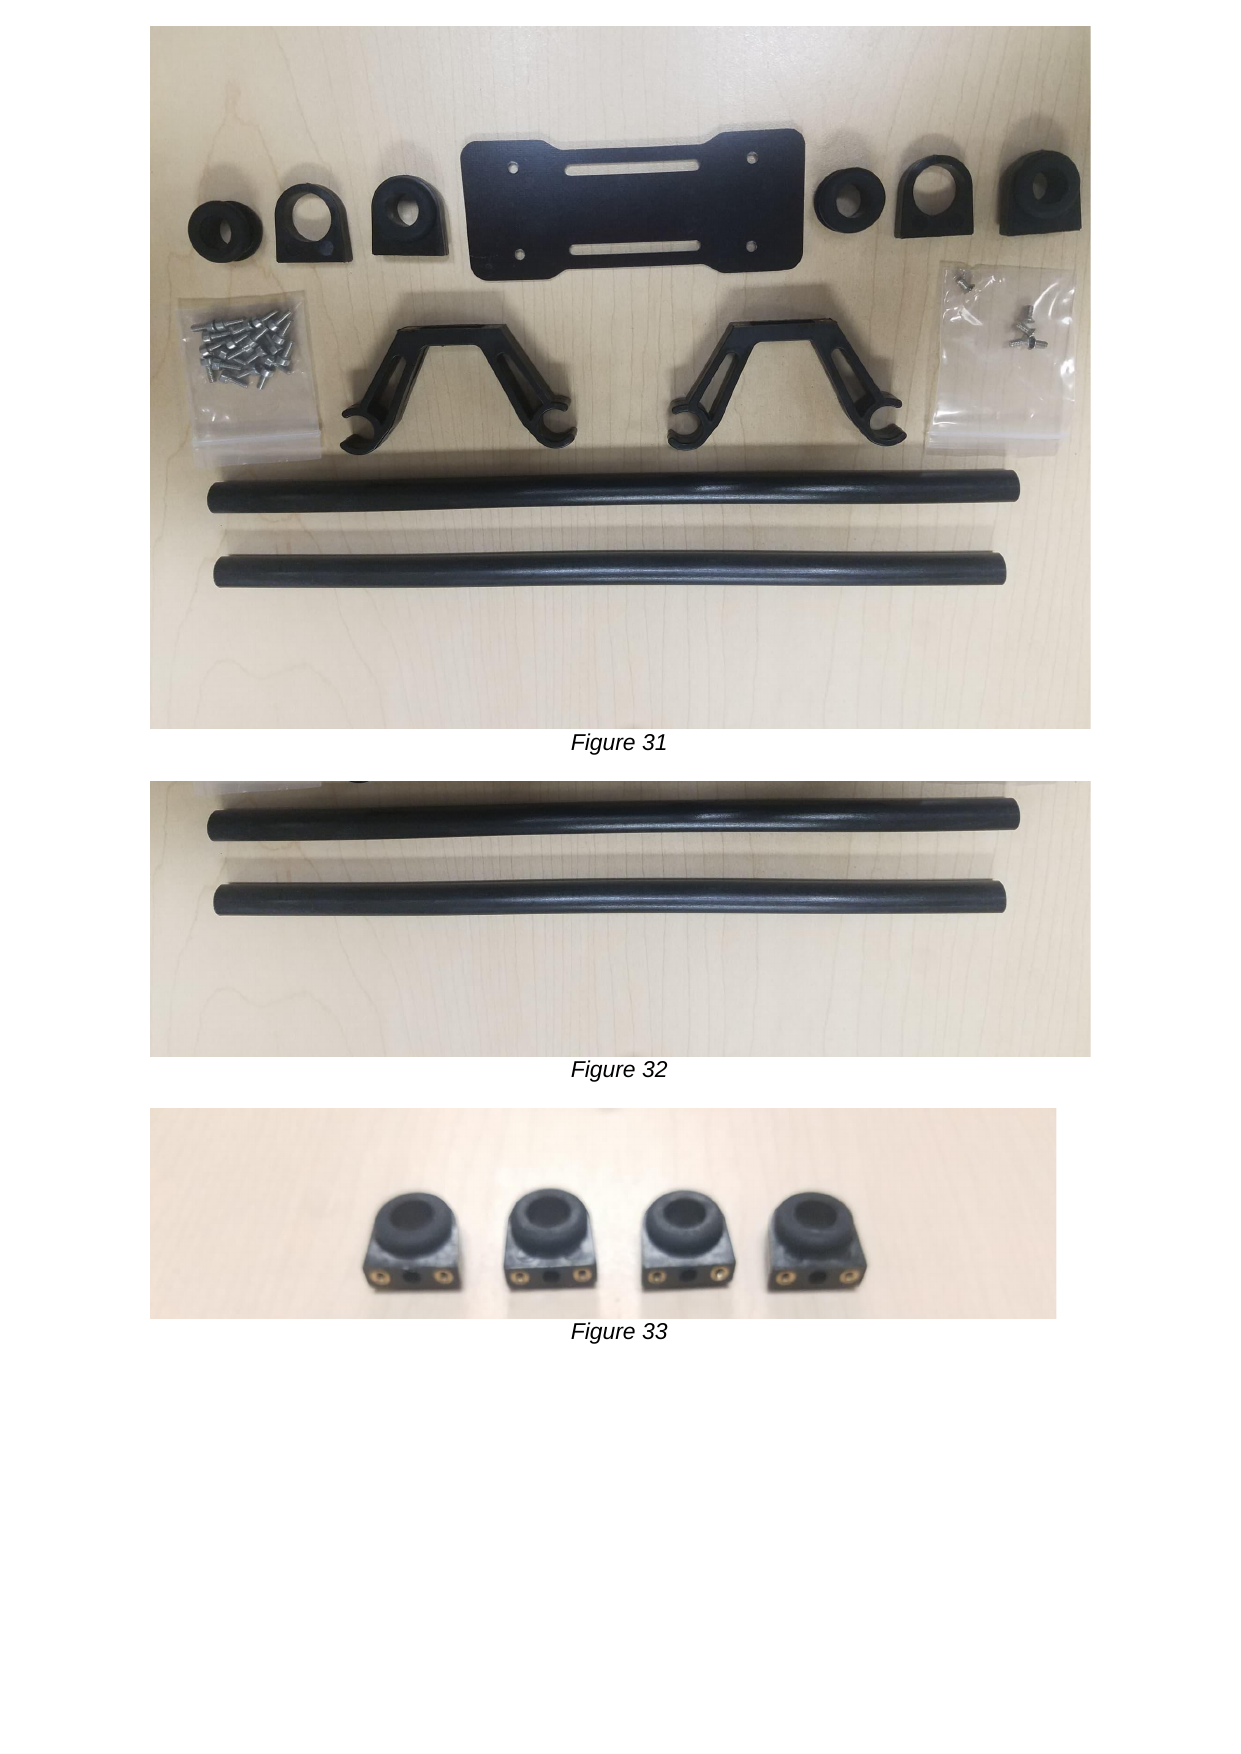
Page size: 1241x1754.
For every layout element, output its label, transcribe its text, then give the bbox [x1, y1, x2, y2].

picture [150, 1108, 1057, 1319]
text Figure 32 [150, 1057, 1090, 1082]
text Figure 33 [150, 1318, 1090, 1344]
text Figure 31 [150, 729, 1090, 755]
picture [150, 26, 1091, 729]
picture [150, 781, 1091, 1057]
